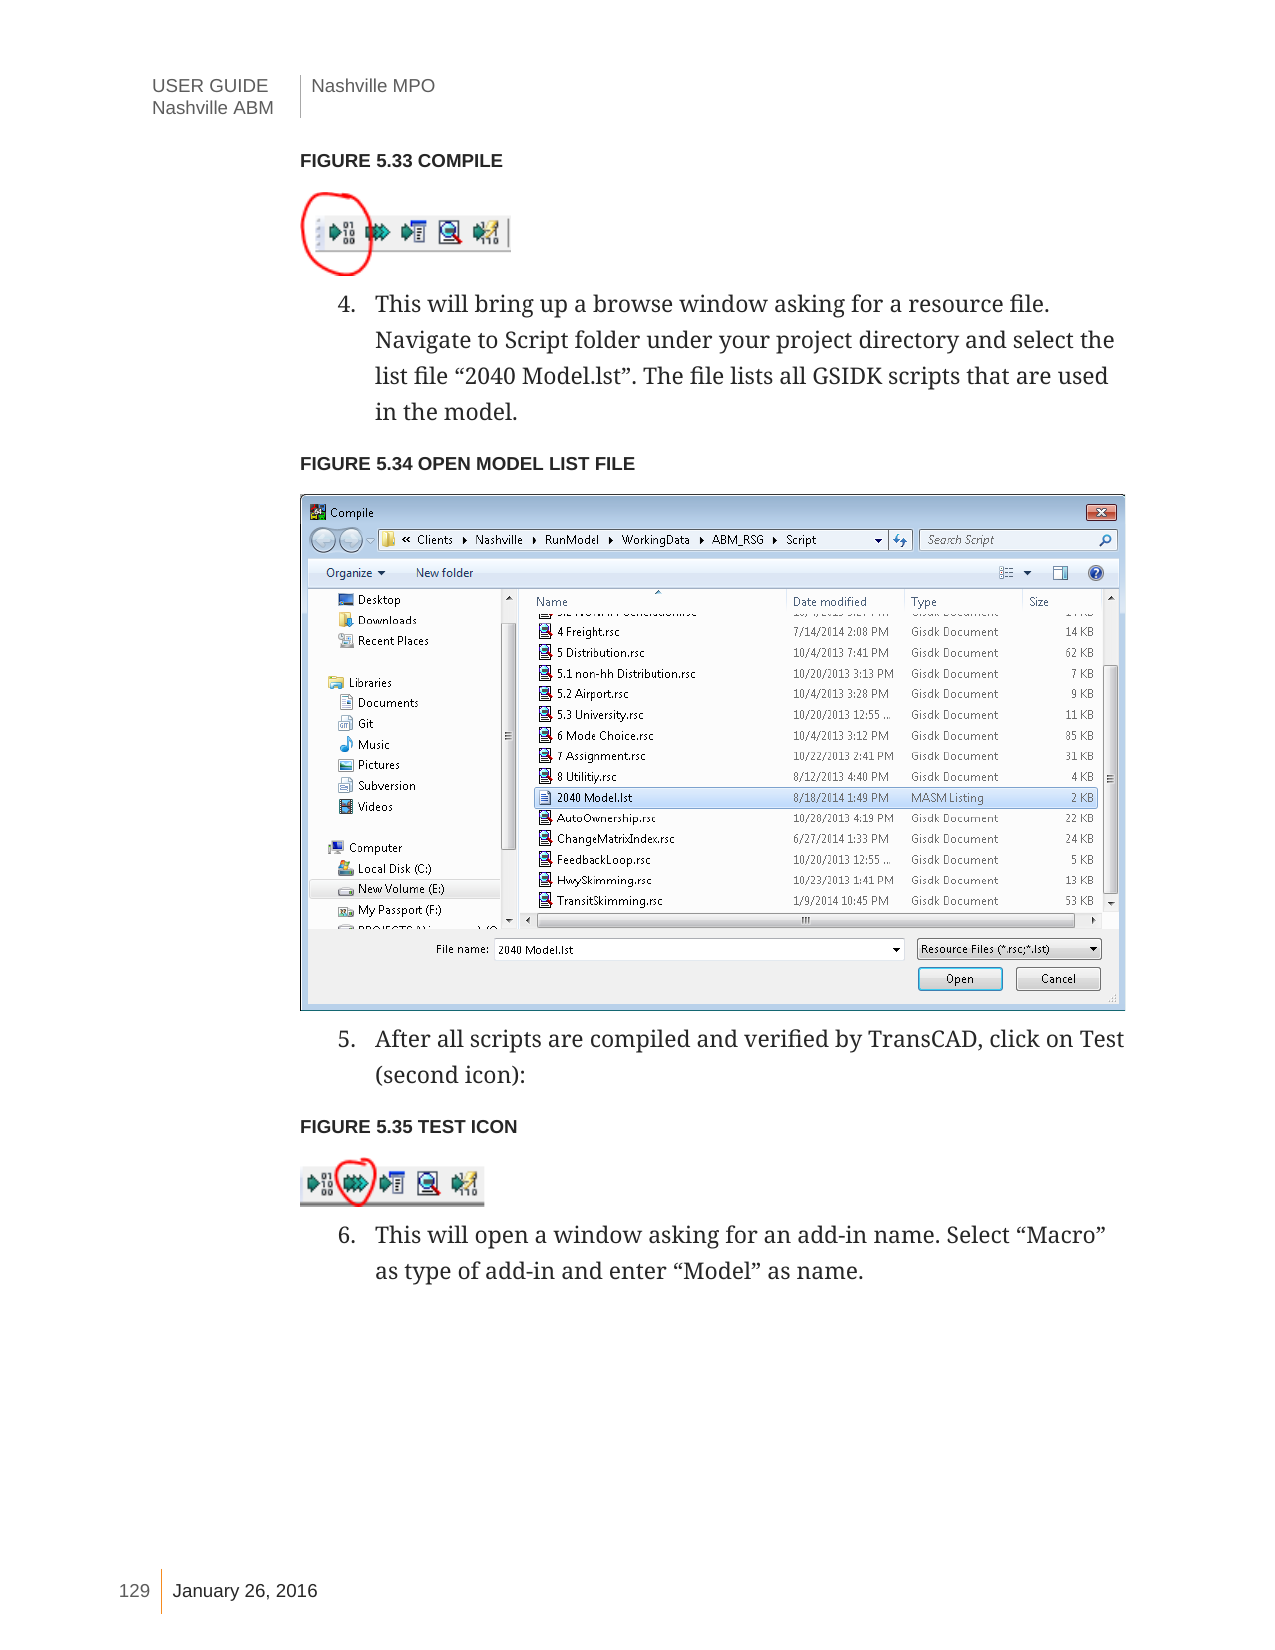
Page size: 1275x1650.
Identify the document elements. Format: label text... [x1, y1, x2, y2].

text Figure . Open Model List File [300, 452, 1125, 474]
list This will bring up a browse window asking for a resource file. Navigate to Script folder under your project directory and select the list file “2040 Model.lst”. The file lists all GSIDK scripts that are used in the model. [337, 288, 1125, 427]
text Figure . Test Icon [300, 1116, 1125, 1137]
list This will open a window asking for an add-in name. Select “Macro” as type of add-in and enter “Model” as name. [337, 1219, 1125, 1286]
picture [300, 494, 1125, 1011]
text Figure . Compile [300, 150, 1125, 172]
picture [300, 192, 511, 276]
picture [300, 1157, 485, 1207]
list After all scripts are compiled and verified by TransCAD, click on Test (second icon): [337, 1023, 1125, 1090]
